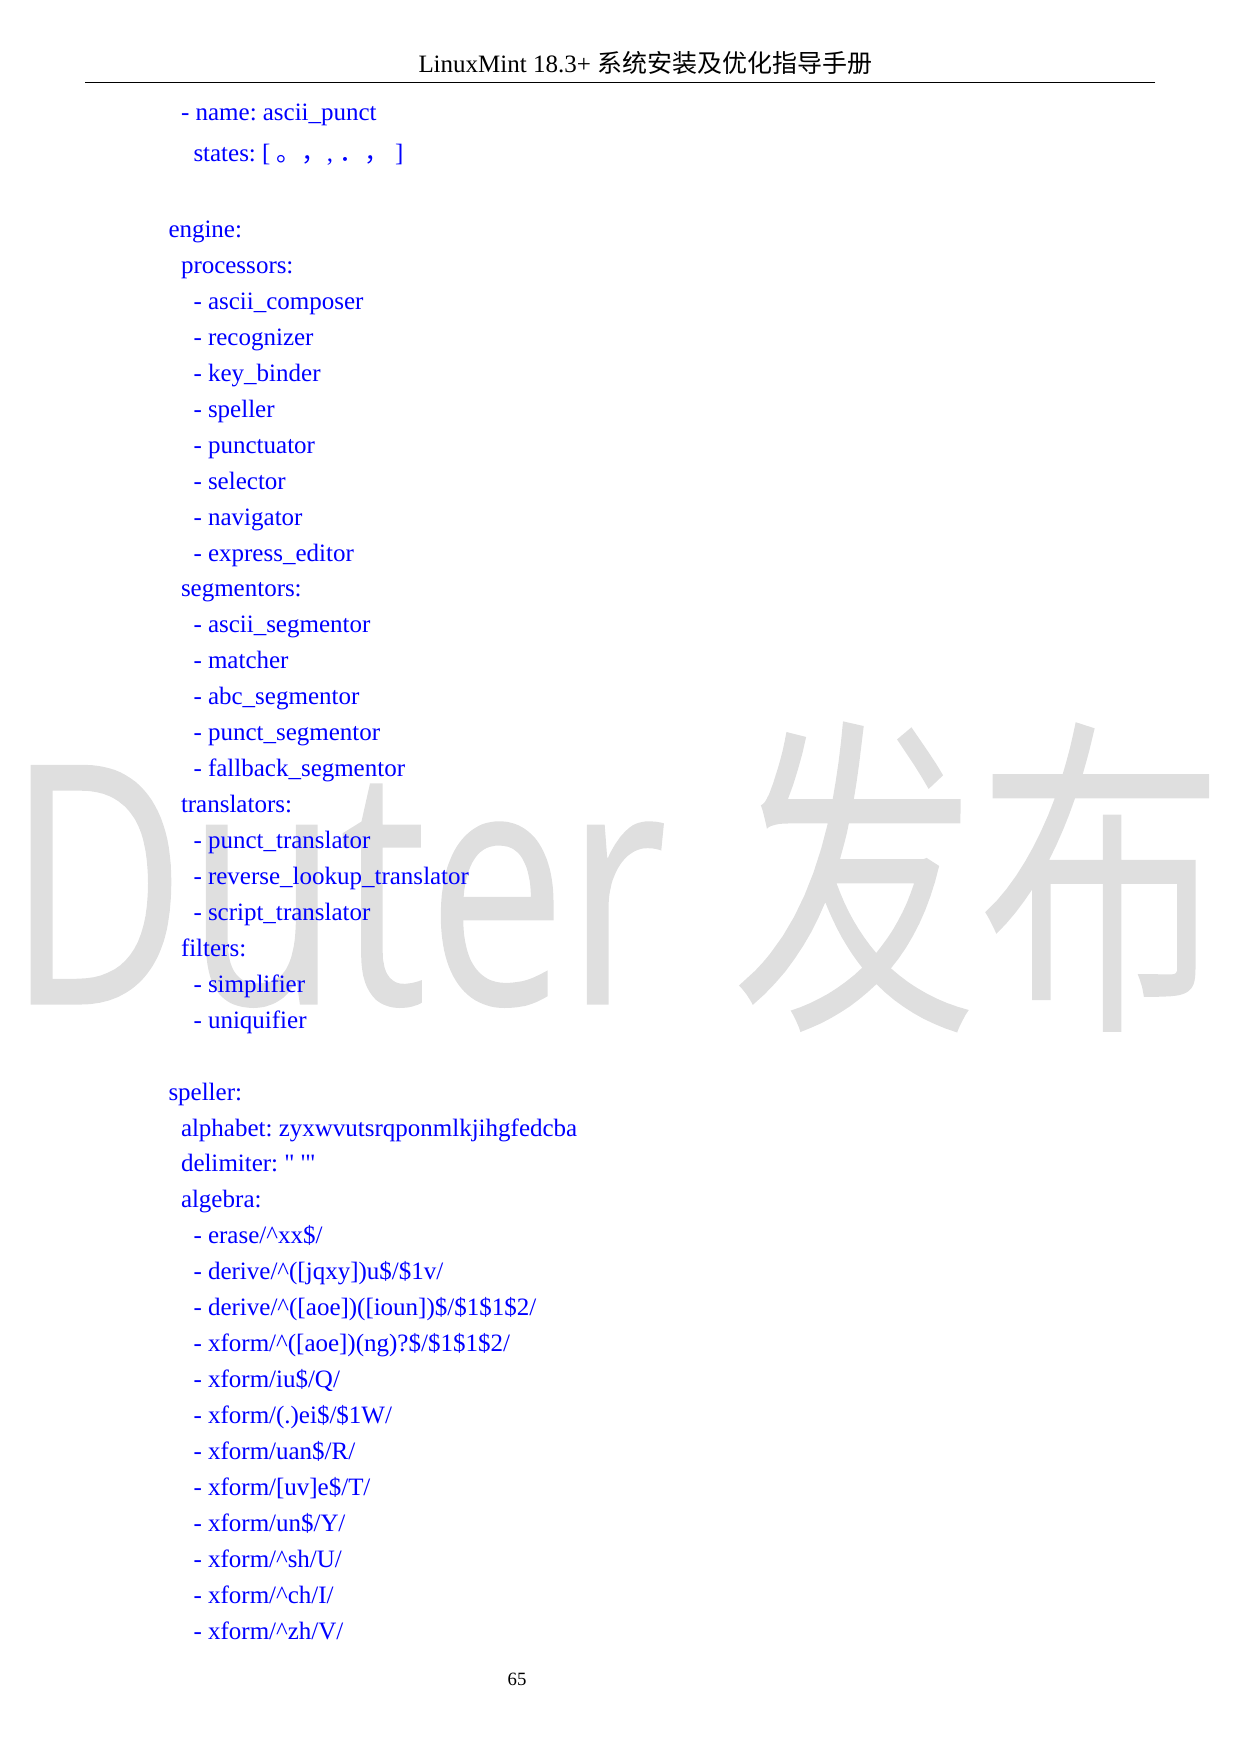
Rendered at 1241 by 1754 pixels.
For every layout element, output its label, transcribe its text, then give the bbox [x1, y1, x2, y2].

text delimiter: " '" [93, 1148, 1147, 1177]
text segmentors: [93, 573, 1147, 602]
text - punct_translator [93, 825, 1147, 854]
text - reverse_lookup_translator [93, 861, 1147, 890]
text - derive/^([jqxy])u$/$1v/ [93, 1256, 1147, 1285]
text - punctuator [93, 430, 1147, 458]
text - fallback_segmentor [93, 753, 1147, 782]
text - matcher [93, 645, 1147, 674]
text - abc_segmentor [93, 681, 1147, 710]
text engine: [93, 214, 1147, 243]
text - erase/^xx$/ [93, 1220, 1147, 1249]
text - punct_segmentor [93, 717, 1147, 746]
text - speller [93, 394, 1147, 423]
text - xform/^sh/U/ [93, 1544, 1147, 1573]
text - express_editor [93, 538, 1147, 566]
text - name: ascii_punct [93, 97, 1147, 126]
text - xform/(.)ei$/$1W/ [93, 1400, 1147, 1429]
text - ascii_composer [93, 286, 1147, 315]
text - uniquifier [93, 1005, 1147, 1033]
text - xform/iu$/Q/ [93, 1364, 1147, 1393]
text - simplifier [93, 969, 1147, 998]
text - script_translator [93, 897, 1147, 926]
text - selector [93, 466, 1147, 494]
text - xform/^zh/V/ [93, 1616, 1147, 1644]
text filters: [93, 933, 1147, 962]
text speller: [93, 1077, 1147, 1105]
text algebra: [93, 1184, 1147, 1213]
text - xform/^([aoe])(ng)?$/$1$1$2/ [93, 1328, 1147, 1357]
text - xform/[uv]e$/T/ [93, 1472, 1147, 1501]
text alphabet: zyxwvutsrqponmlkjihgfedcba [93, 1113, 1147, 1141]
text states: [ 。，, ．， ] [93, 133, 1147, 169]
text - xform/uan$/R/ [93, 1436, 1147, 1465]
text translators: [93, 789, 1147, 818]
text - navigator [93, 502, 1147, 530]
text - ascii_segmentor [93, 609, 1147, 638]
text - xform/un$/Y/ [93, 1508, 1147, 1537]
text - xform/^ch/I/ [93, 1580, 1147, 1608]
text - key_binder [93, 358, 1147, 387]
text - recognizer [93, 322, 1147, 351]
text - derive/^([aoe])([ioun])$/$1$1$2/ [93, 1292, 1147, 1321]
text processors: [93, 250, 1147, 279]
